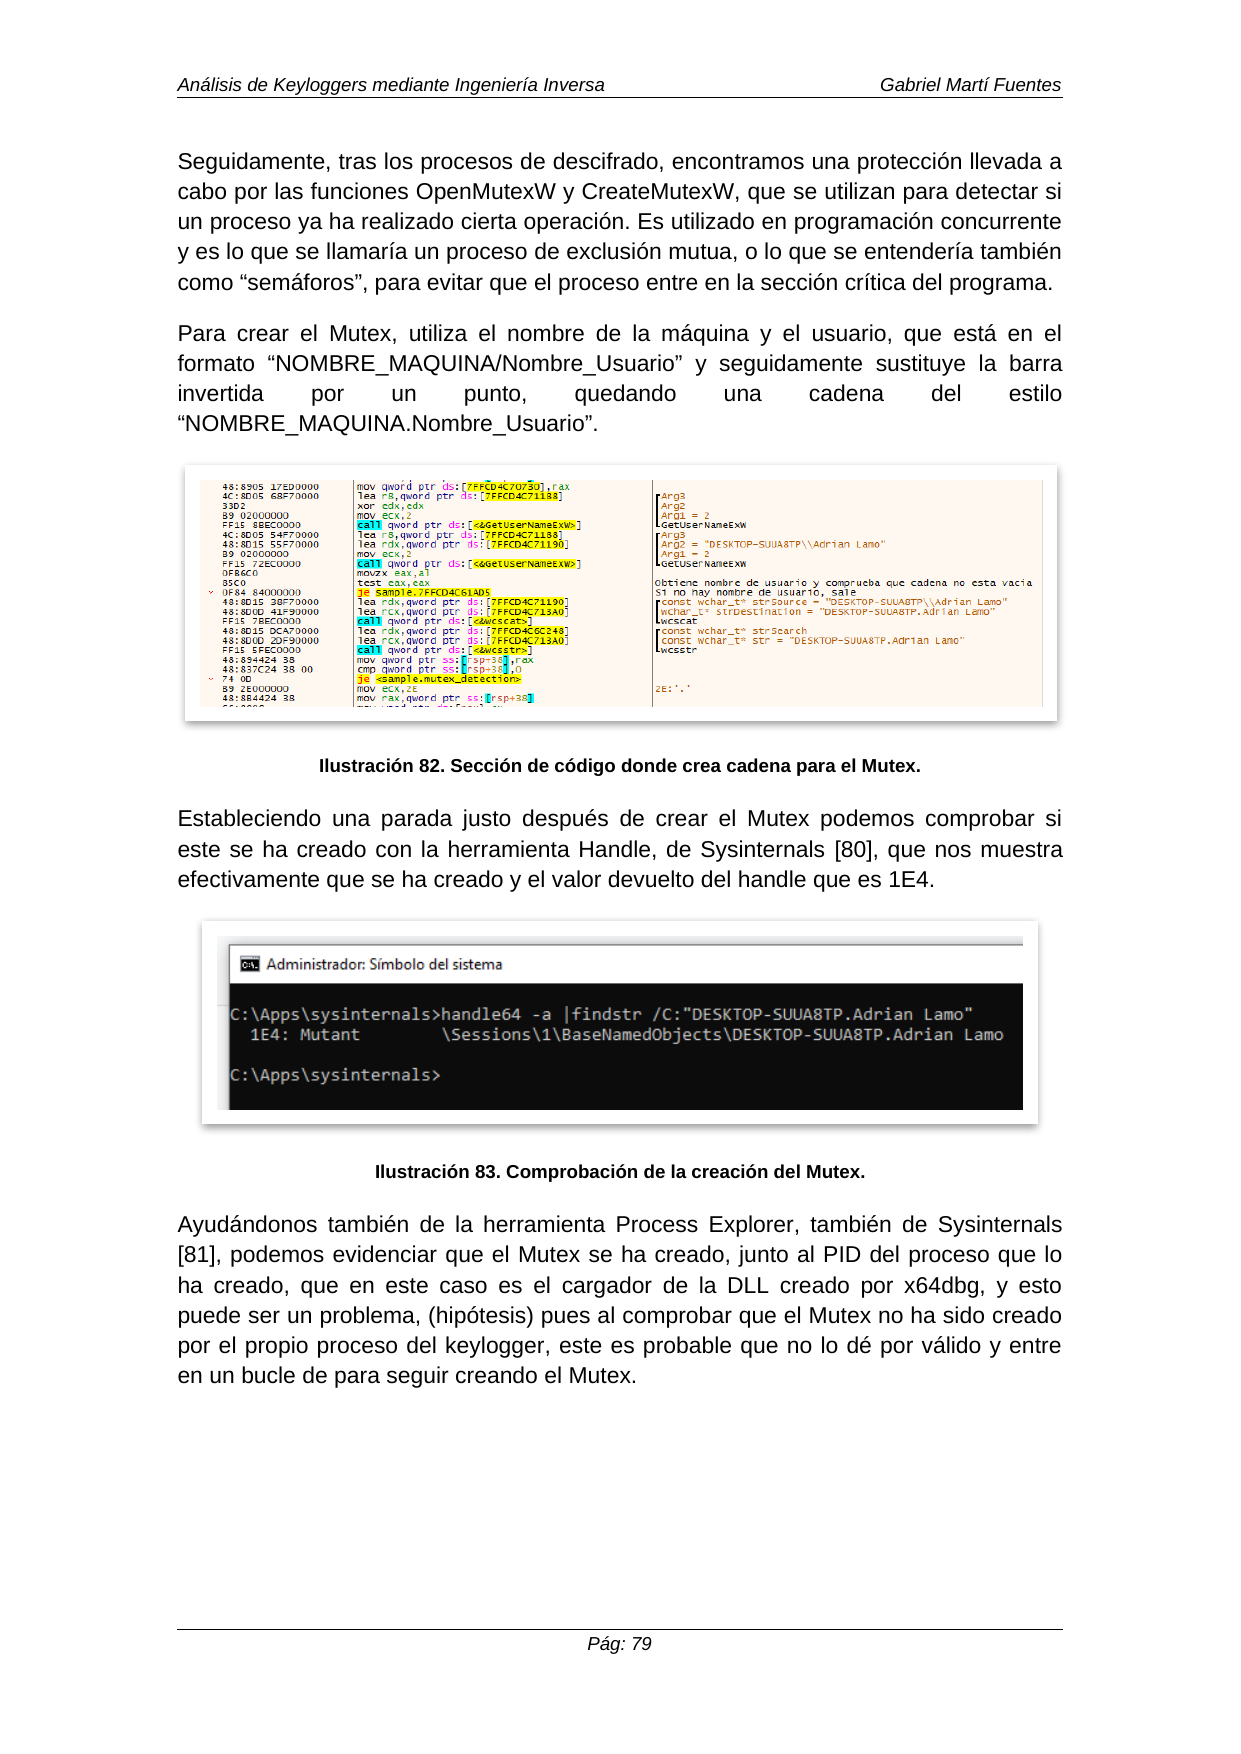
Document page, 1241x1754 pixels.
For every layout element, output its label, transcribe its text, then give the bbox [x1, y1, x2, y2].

text Estableciendo una parada justo después de crear el Mutex podemos comprobar si este se ha creado con la herramienta Handle, de Sysinternals, que nos muestra efectivamente que se ha creado y el valor devuelto del handle que es 1E4. [177, 805, 1063, 892]
text Ilustración 83. Comprobación de la creación del Mutex. [177, 1160, 1063, 1182]
text Ilustración 82. Sección de código donde crea cadena para el Mutex. [177, 755, 1063, 776]
text Ayudándonos también de la herramienta Process Explorer, también de Sysinternals, podemos evidenciar que el Mutex se ha creado, junto al PID del proceso que lo ha creado, que en este caso es el cargador de la DLL creado por x64dbg, y esto puede ser un problema, (hipótesis) pues al comprobar que el Mutex no ha sido creado por el propio proceso del keylogger, este es probable que no lo dé por válido y entre en un bucle de para seguir creando el Mutex. [177, 1211, 1063, 1388]
text Para crear el Mutex, utiliza el nombre de la máquina y el usuario, que está en el formato “NOMBRE_MAQUINA/Nombre_Usuario” y seguidamente sustituye la barra invertida por un punto, quedando una cadena del estilo “NOMBRE_MAQUINA.Nombre_Usuario”. [177, 319, 1063, 436]
picture [200, 480, 1043, 707]
picture [217, 936, 1023, 1110]
text Seguidamente, tras los procesos de descifrado, encontramos una protección llevada a cabo por las funciones OpenMutexW y CreateMutexW, que se utilizan para detectar si un proceso ya ha realizado cierta operación. Es utilizado en programación concurrente y es lo que se llamaría un proceso de exclusión mutua, o lo que se entendería también como “semáforos”, para evitar que el proceso entre en la sección crítica del programa. [177, 148, 1063, 295]
